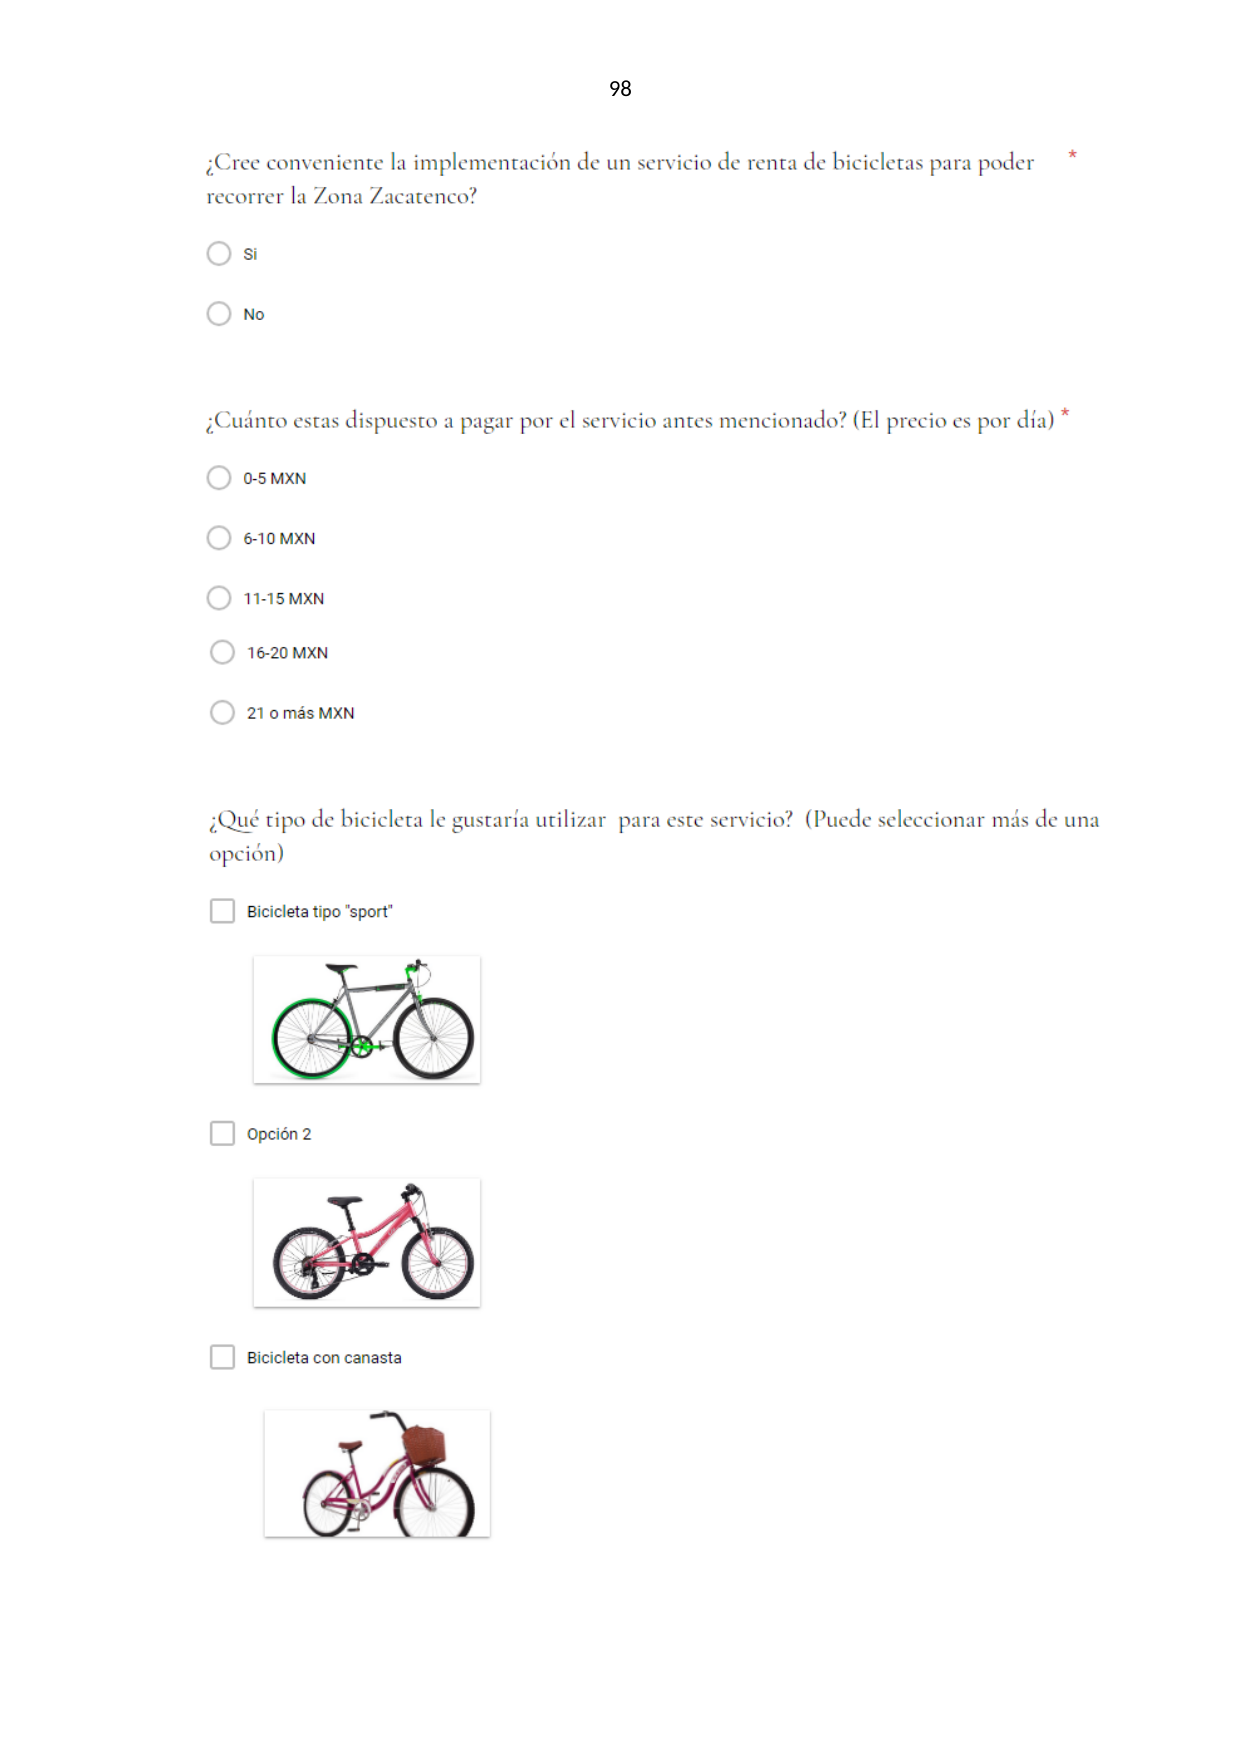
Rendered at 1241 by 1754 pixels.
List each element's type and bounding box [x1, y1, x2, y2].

picture [177, 147, 1112, 617]
picture [177, 1387, 1124, 1554]
picture [177, 634, 1124, 1370]
